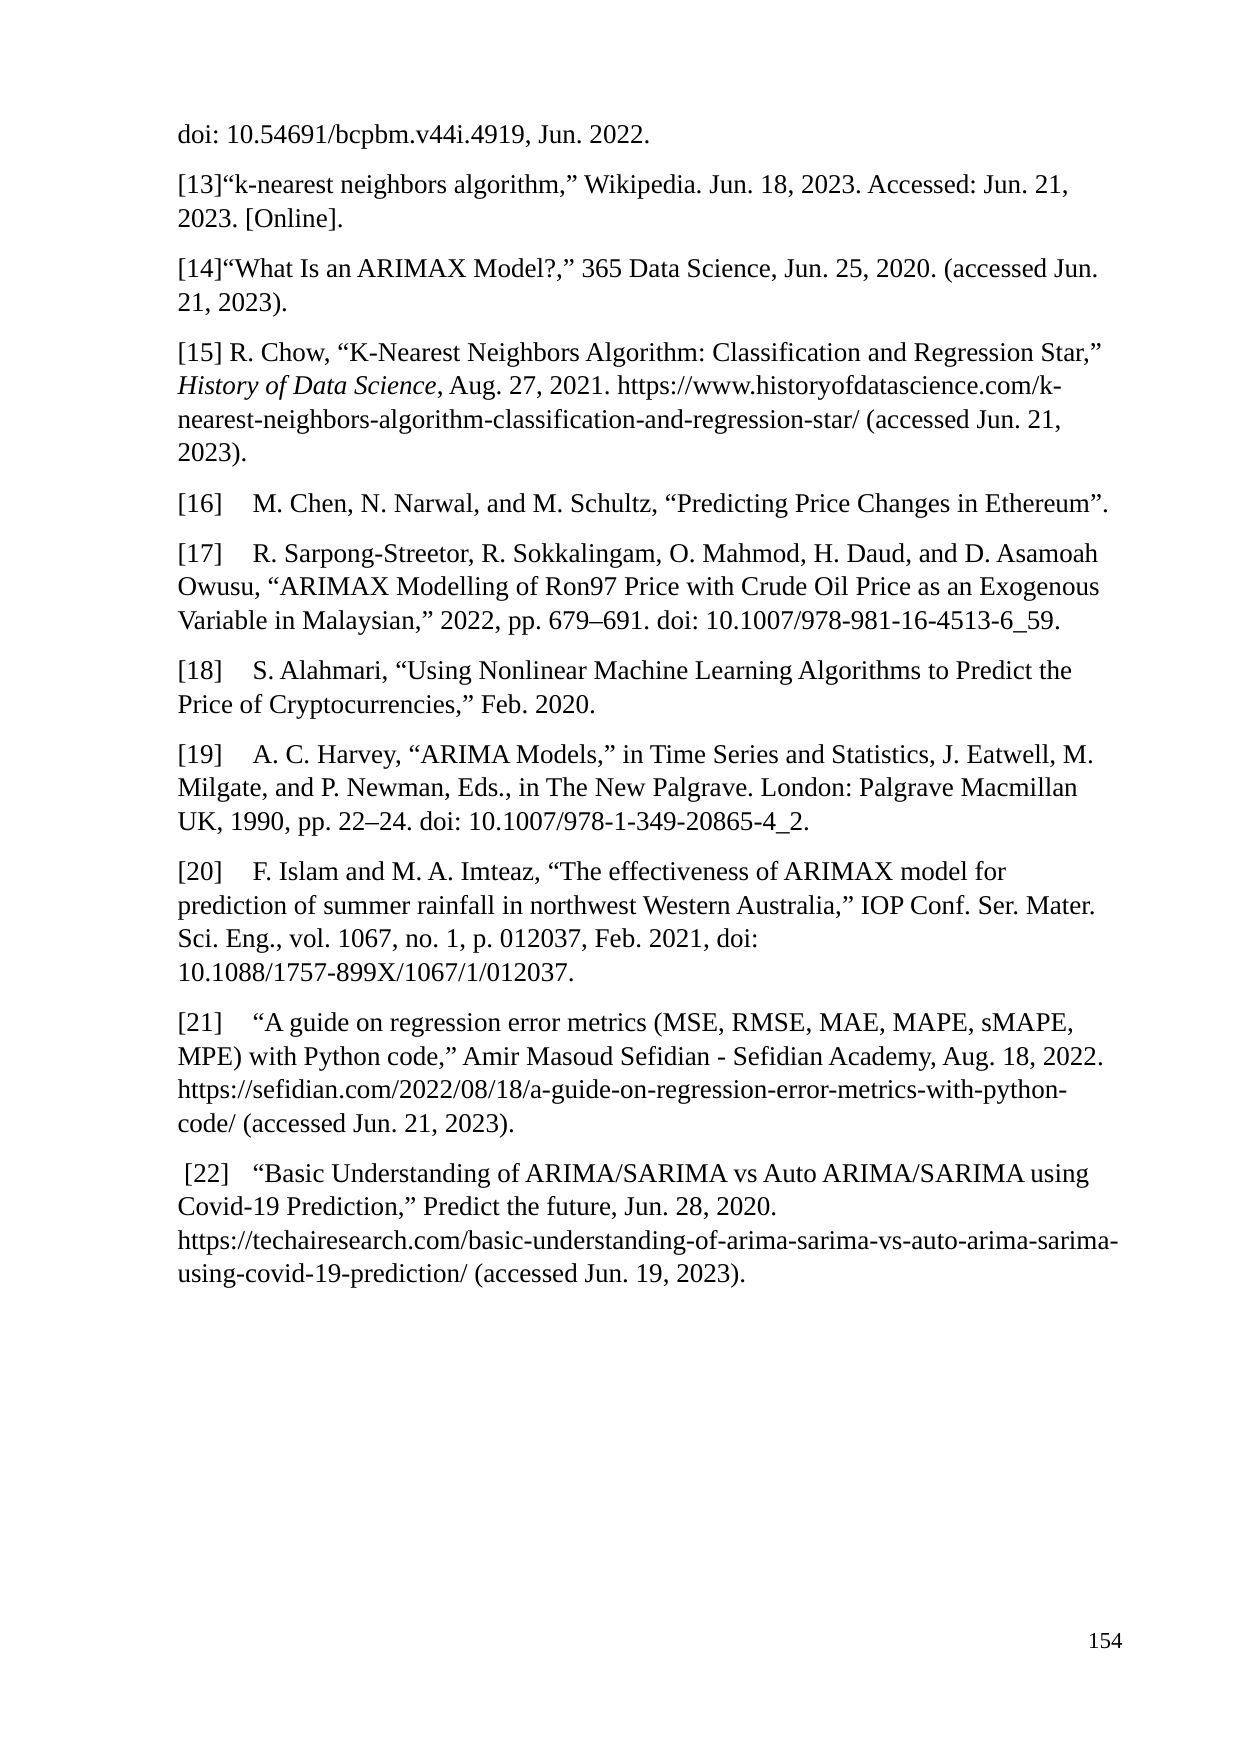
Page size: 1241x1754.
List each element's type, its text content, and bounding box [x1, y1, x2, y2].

text [18] S. Alahmari, “Using Nonlinear Machine Learning Algorithms to Predict the Price of Cryptocurrencies,” Feb. 2020. [177, 654, 1122, 719]
text [21] “A guide on regression error metrics (MSE, RMSE, MAE, MAPE, sMAPE, MPE) with Python code,” Amir Masoud Sefidian - Sefidian Academy, Aug. 18, 2022. https://sefidian.com/2022/08/18/a-guide-on-regression-error-metrics-with-python-code/ (accessed Jun. 21, 2023). [177, 1006, 1122, 1138]
text [13]“k-nearest neighbors algorithm,” Wikipedia. Jun. 18, 2023. Accessed: Jun. 21, 2023. [Online]. [177, 168, 1122, 233]
text [17] R. Sarpong-Streetor, R. Sokkalingam, O. Mahmod, H. Daud, and D. Asamoah Owusu, “ARIMAX Modelling of Ron97 Price with Crude Oil Price as an Exogenous Variable in Malaysian,” 2022, pp. 679–691. doi: 10.1007/978-981-16-4513-6_59. [177, 537, 1122, 635]
text [15] R. Chow, “K-Nearest Neighbors Algorithm: Classification and Regression Star,” History of Data Science, Aug. 27, 2021. https://www.historyofdatascience.com/k-nearest-neighbors-algorithm-classification-and-regression-star/ (accessed Jun. 21, 2023). [177, 336, 1122, 468]
text [14]“What Is an ARIMAX Model?,” 365 Data Science, Jun. 25, 2020. (accessed Jun. 21, 2023). [177, 252, 1122, 317]
text [22] “Basic Understanding of ARIMA/SARIMA vs Auto ARIMA/SARIMA using Covid-19 Prediction,” Predict the future, Jun. 28, 2020. https://techairesearch.com/basic-understanding-of-arima-sarima-vs-auto-arima-sarima-using-covid-19-prediction/ (accessed Jun. 19, 2023). [177, 1157, 1122, 1289]
text [19] A. C. Harvey, “ARIMA Models,” in Time Series and Statistics, J. Eatwell, M. Milgate, and P. Newman, Eds., in The New Palgrave. London: Palgrave Macmillan UK, 1990, pp. 22–24. doi: 10.1007/978-1-349-20865-4_2. [177, 738, 1122, 836]
text doi: 10.54691/bcpbm.v44i.4919, Jun. 2022. [177, 118, 1122, 149]
text [16] M. Chen, N. Narwal, and M. Schultz, “Predicting Price Changes in Ethereum”. [177, 487, 1122, 518]
text [20] F. Islam and M. A. Imteaz, “The effectiveness of ARIMAX model for prediction of summer rainfall in northwest Western Australia,” IOP Conf. Ser. Mater. Sci. Eng., vol. 1067, no. 1, p. 012037, Feb. 2021, doi: 10.1088/1757-899X/1067/1/012037. [177, 855, 1122, 987]
